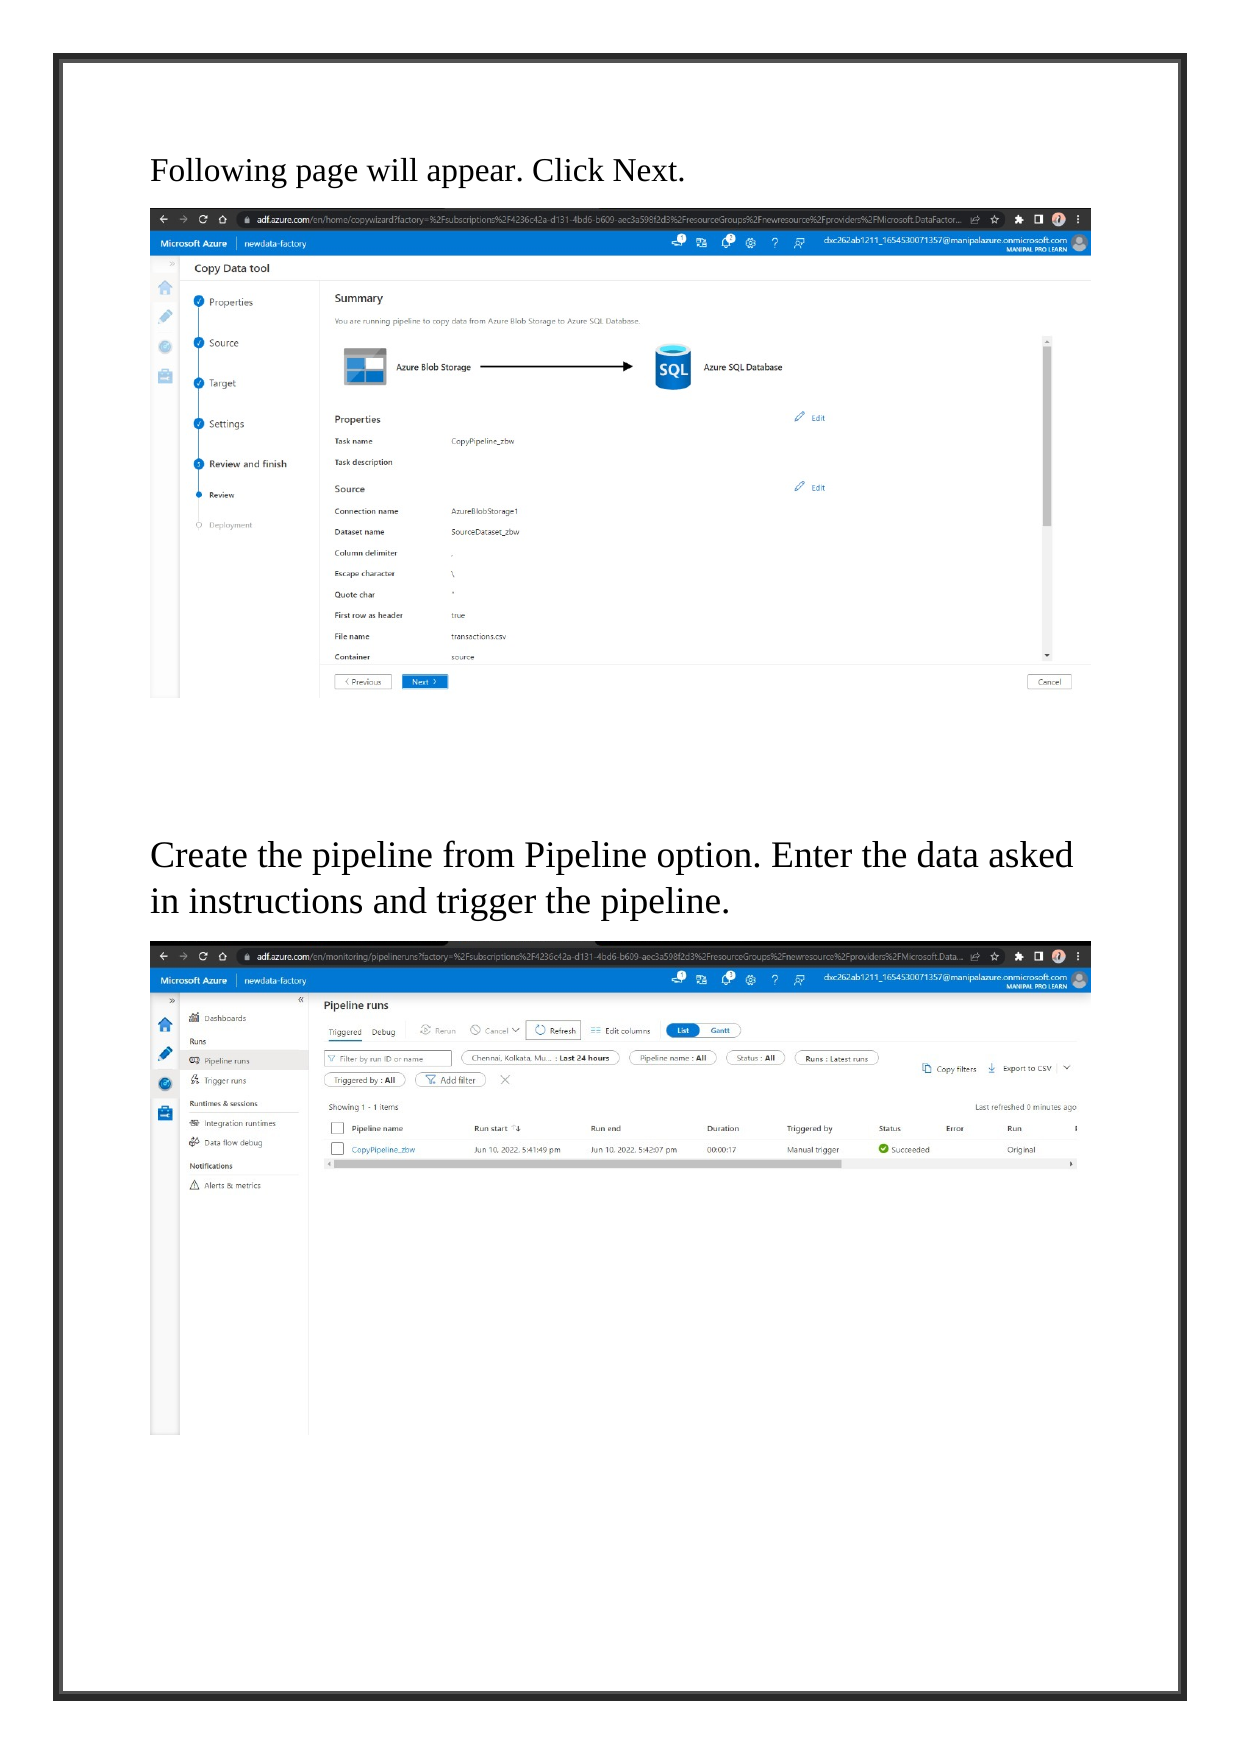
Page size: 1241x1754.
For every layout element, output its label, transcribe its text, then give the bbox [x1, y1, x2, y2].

text Following page will appear. Click Next. [150, 150, 1090, 188]
picture [150, 208, 1091, 698]
text Create the pipeline from Pipeline option. Enter the data asked in instructions and trigger the pipeline. [150, 832, 1090, 922]
picture [150, 941, 1091, 1435]
